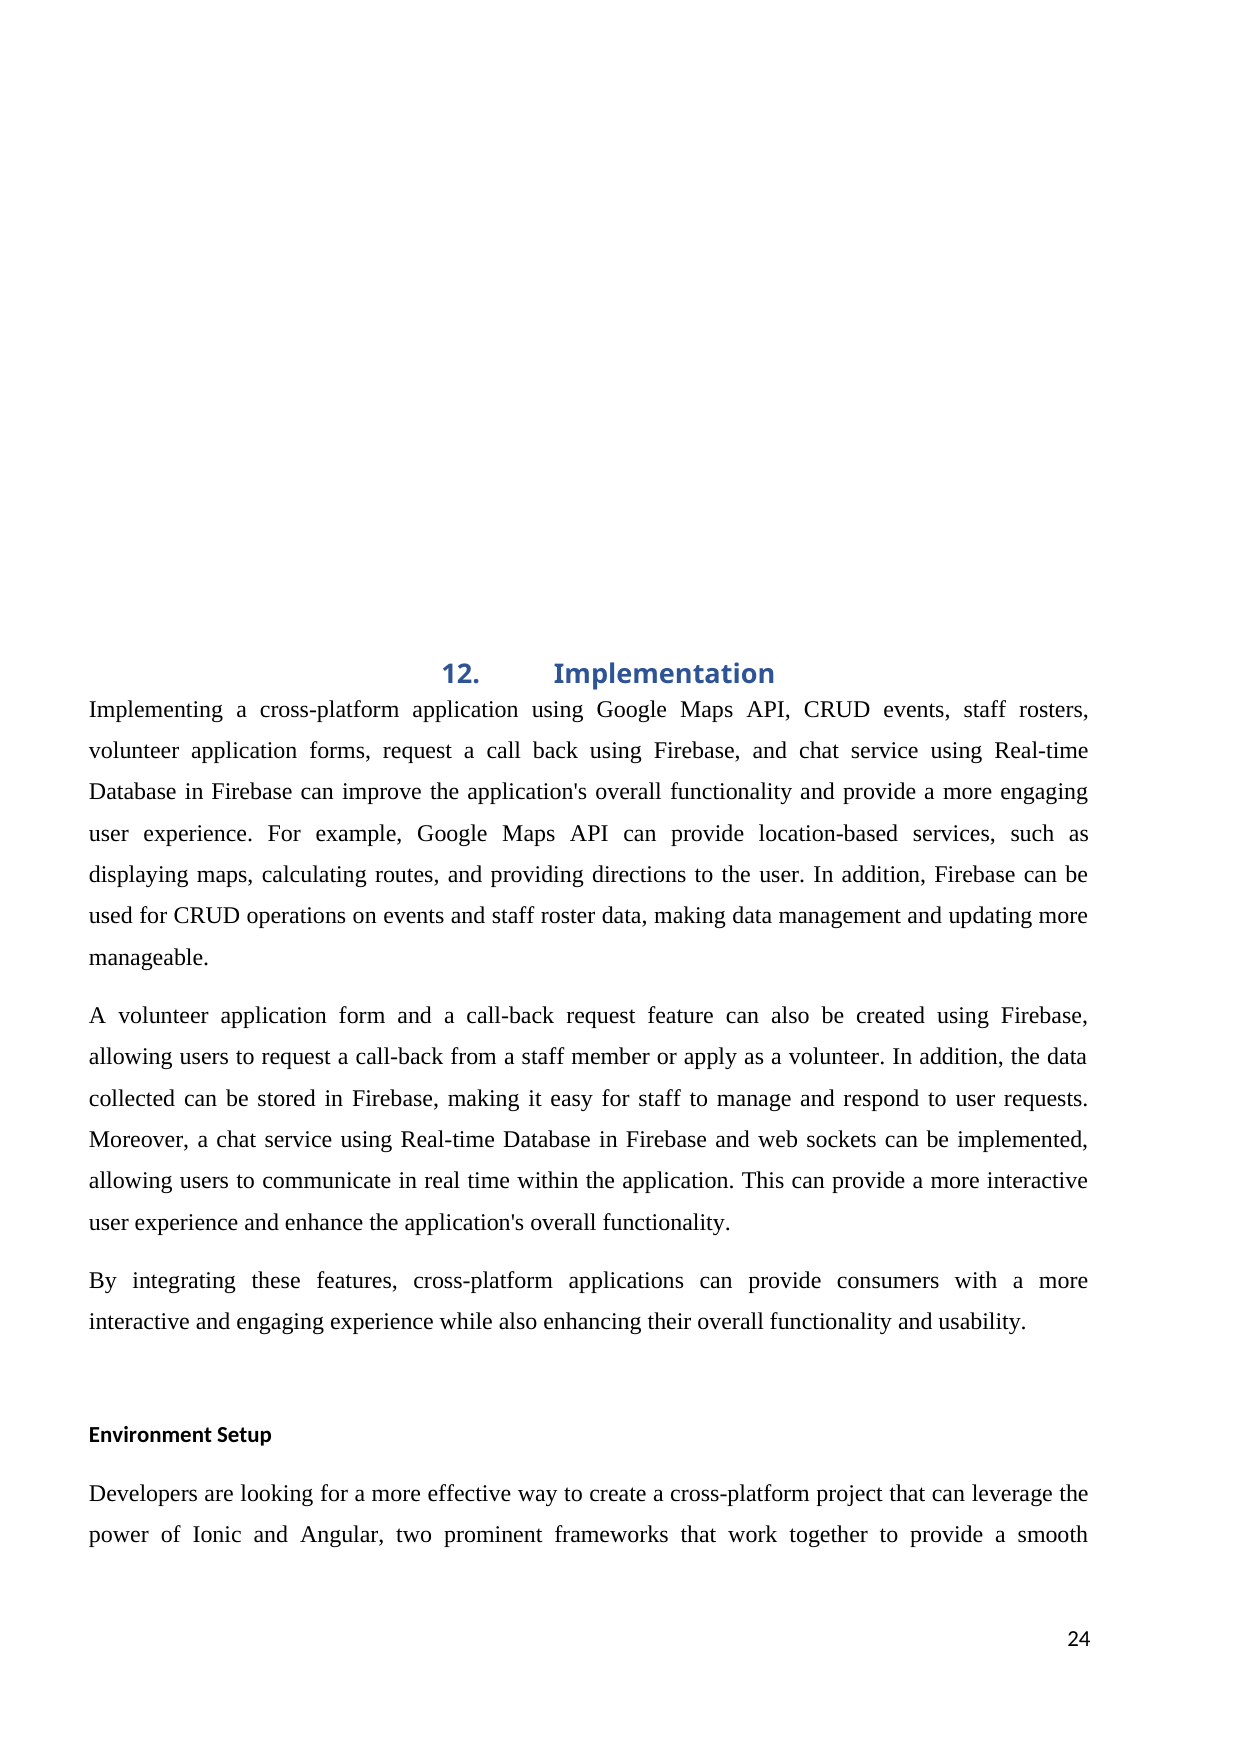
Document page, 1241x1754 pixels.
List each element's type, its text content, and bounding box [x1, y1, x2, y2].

text Environment Setup [89, 1420, 1090, 1448]
text A volunteer application form and a call-back request feature can also be created using Firebase, allowing users to request a call-back from a staff member or apply as a volunteer. In addition, the data collected can be stored in Firebase, making it easy for staff to manage and respond to user requests. Moreover, a chat service using Real-time Database in Firebase and web sockets can be implemented, allowing users to communicate in real time within the application. This can provide a more interactive user experience and enhance the application's overall functionality. [89, 1001, 1090, 1235]
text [89, 1479, 1090, 1548]
subtitle Implementation [126, 655, 1090, 692]
text Implementing a cross-platform application using Google Maps API, CRUD events, staff rosters, volunteer application forms, request a call back using Firebase, and chat service using Real-time Database in Firebase can improve the application's overall functionality and provide a more engaging user experience. For example, Google Maps API can provide location-based services, such as displaying maps, calculating routes, and providing directions to the user. In addition, Firebase can be used for CRUD operations on events and staff roster data, making data management and updating more manageable. [89, 695, 1090, 970]
text By integrating these features, cross-platform applications can provide consumers with a more interactive and engaging experience while also enhancing their overall functionality and usability. [89, 1266, 1090, 1334]
